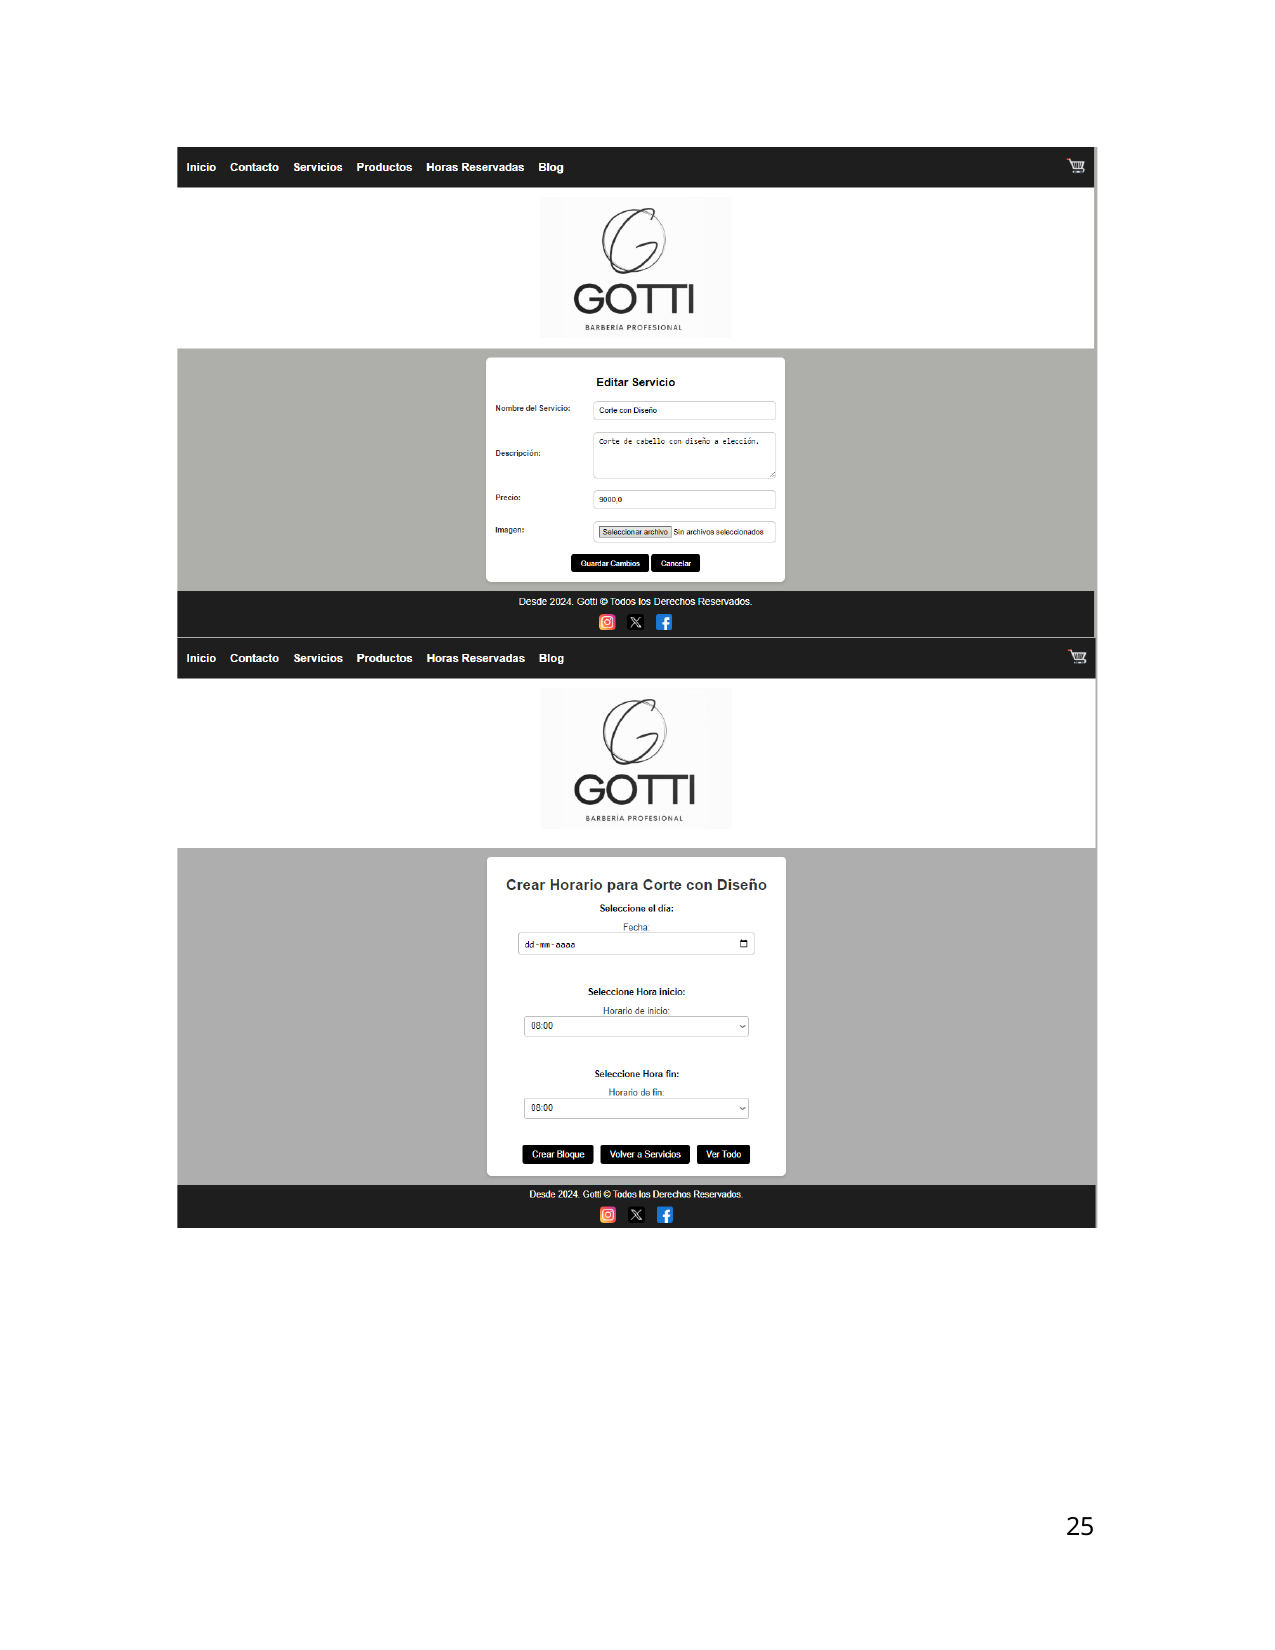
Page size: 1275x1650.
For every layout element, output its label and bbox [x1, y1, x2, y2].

picture [177, 147, 1098, 1228]
